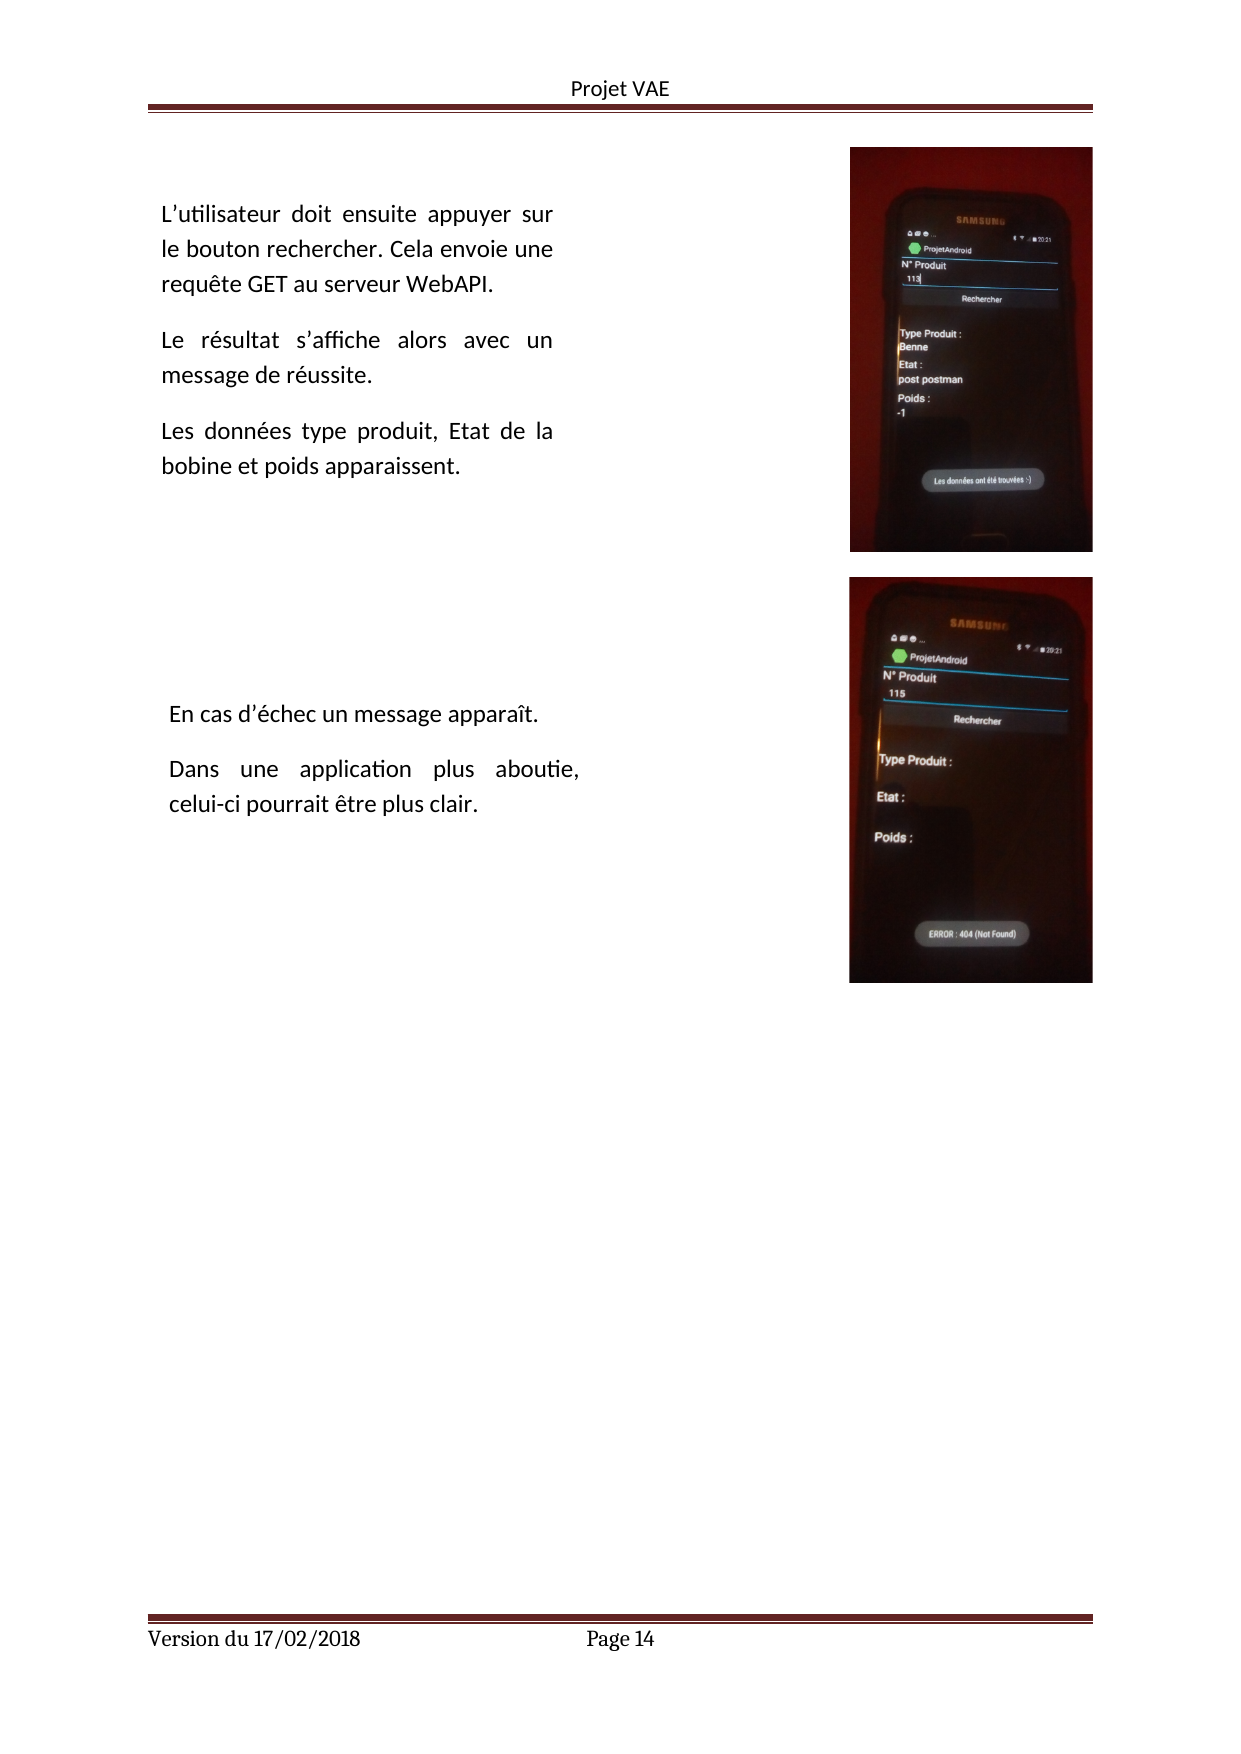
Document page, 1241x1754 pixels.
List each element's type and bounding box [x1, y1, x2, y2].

picture [849, 577, 1093, 983]
picture [850, 147, 1093, 552]
